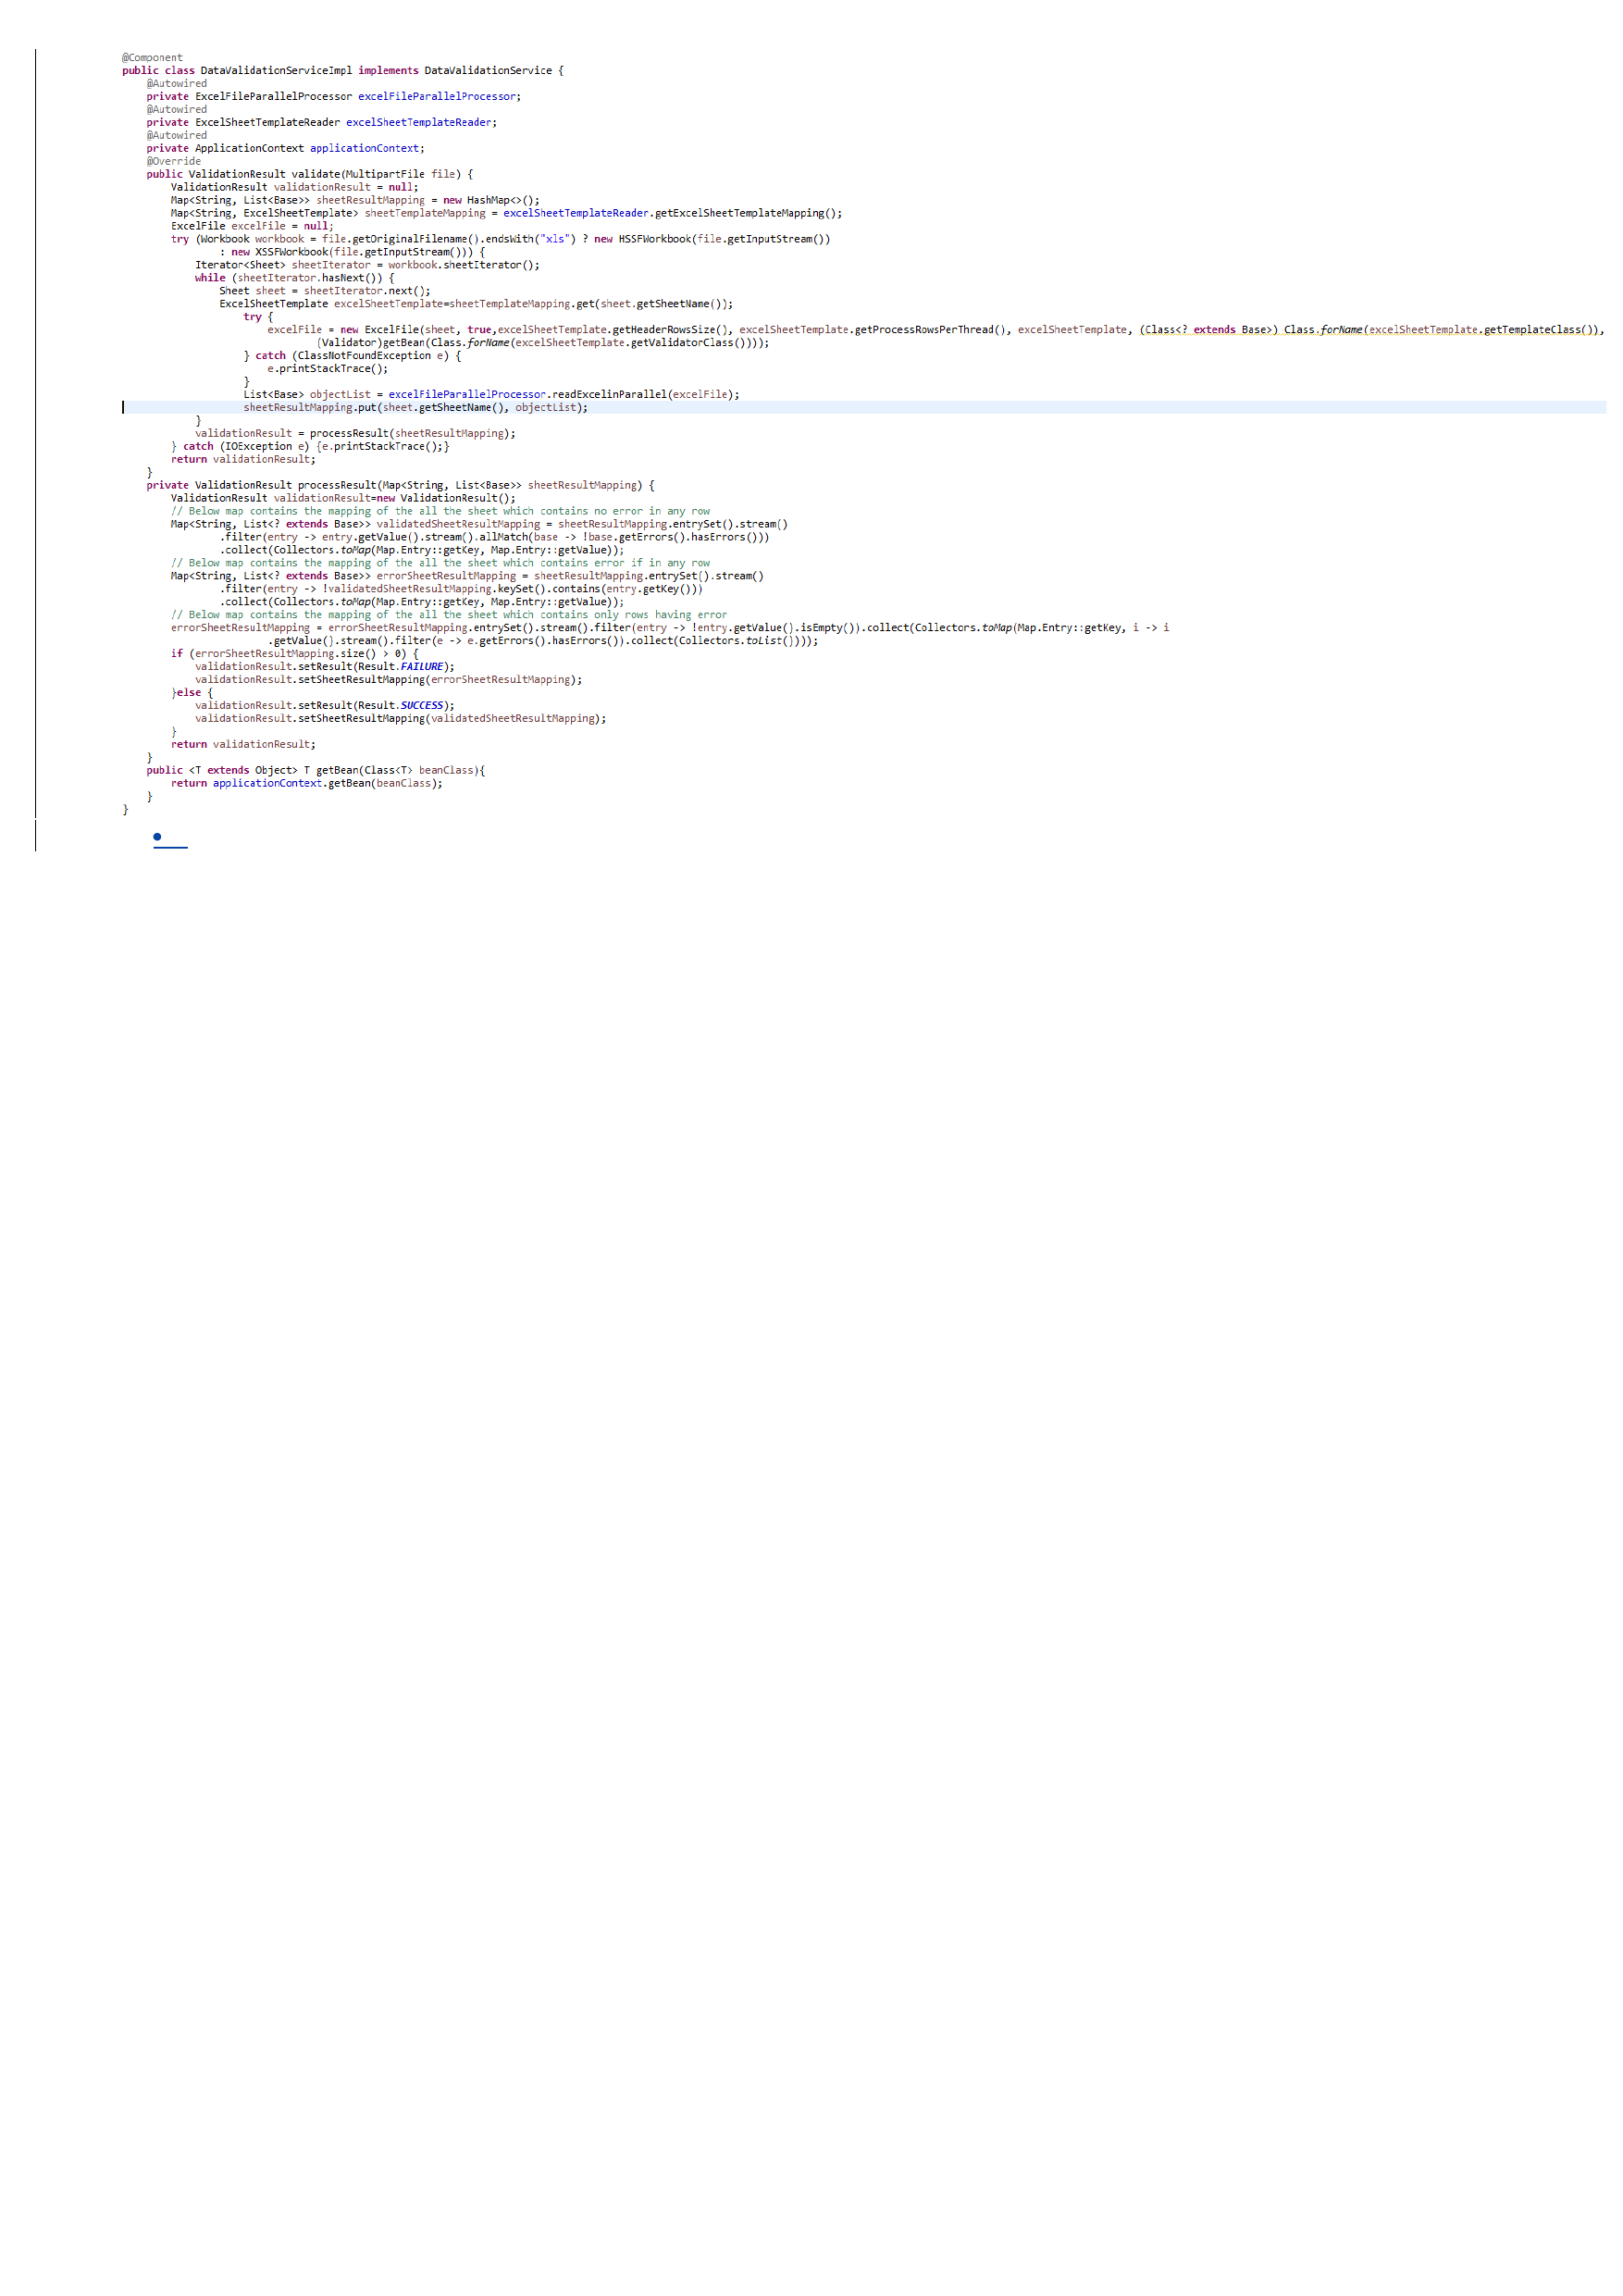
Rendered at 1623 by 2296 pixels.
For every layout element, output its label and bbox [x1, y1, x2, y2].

picture [122, 49, 1607, 818]
